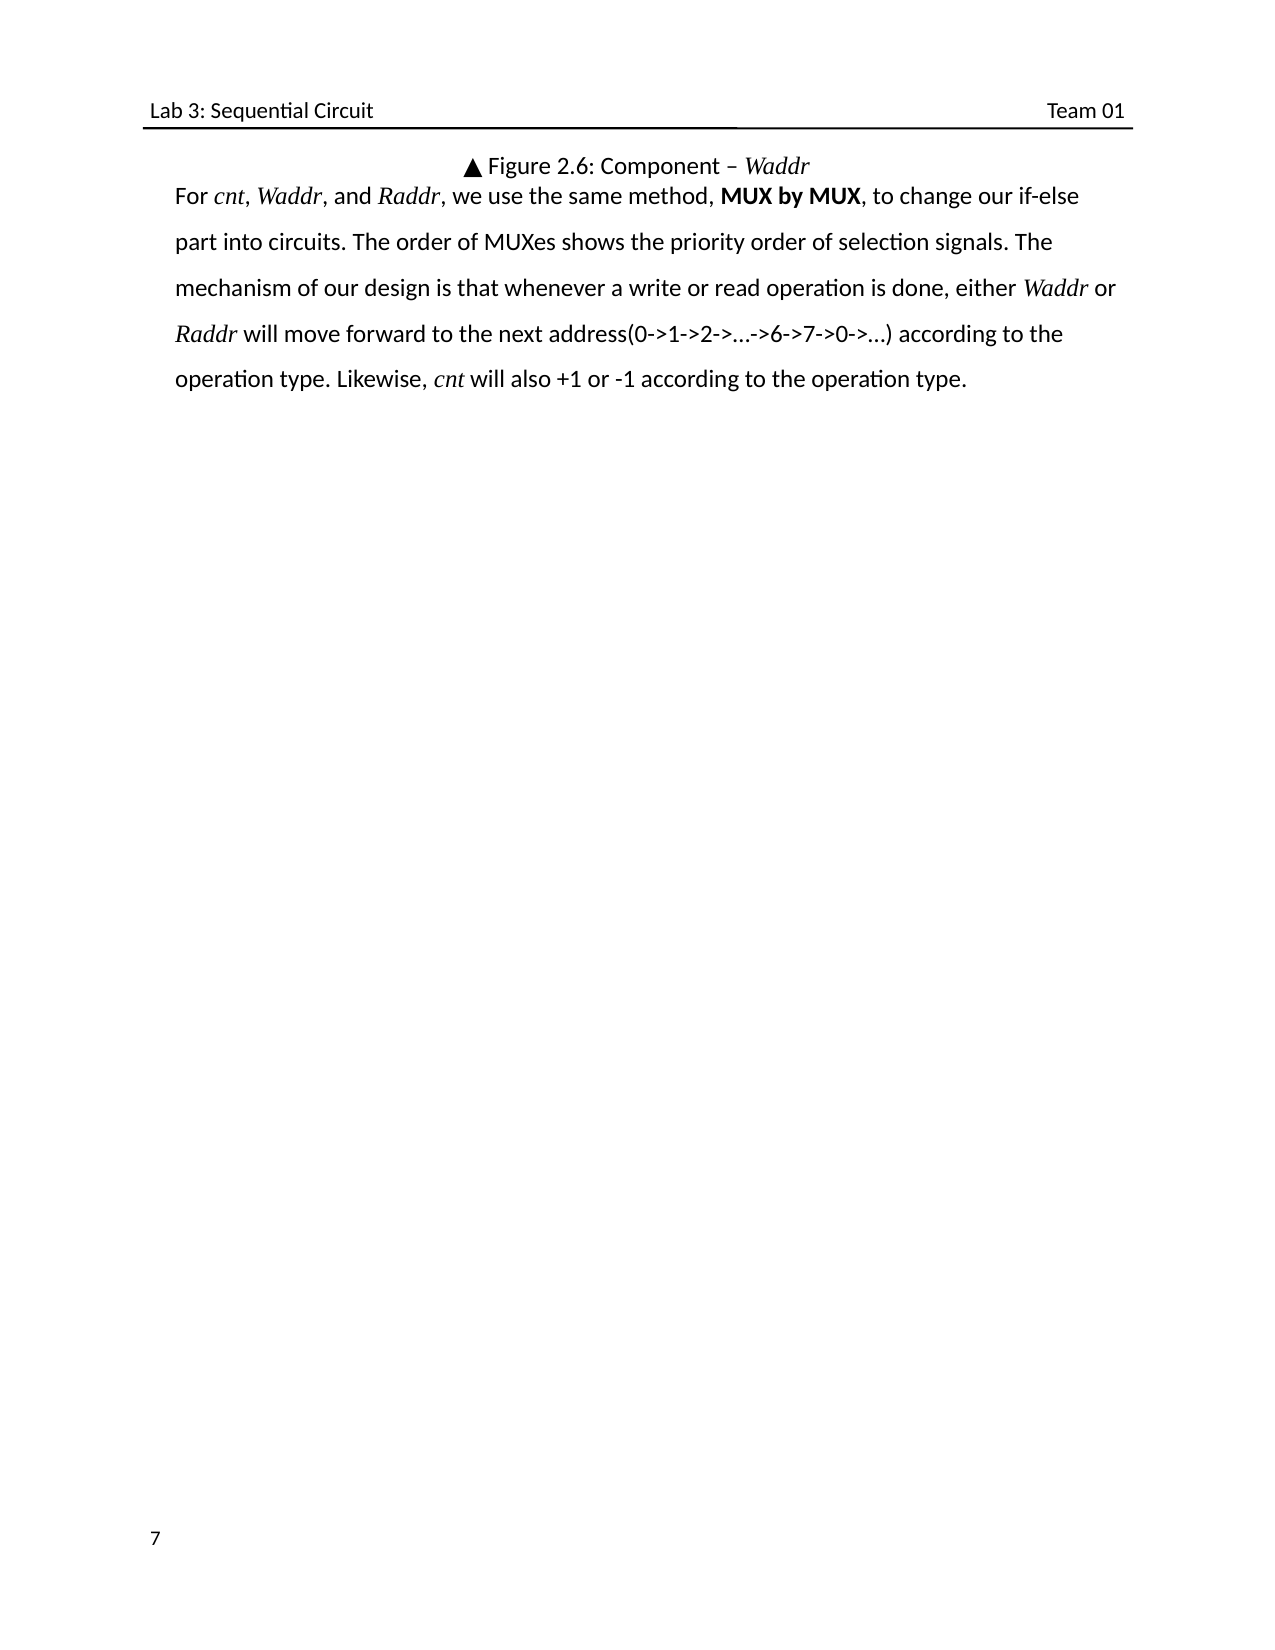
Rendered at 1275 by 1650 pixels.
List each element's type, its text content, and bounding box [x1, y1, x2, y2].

text ▲ Figure 2.6: Component – Waddr [150, 150, 1125, 181]
text For cnt, Waddr, and Raddr, we use the same method, MUX by MUX, to change our if-else part into circuits. The order of MUXes shows the priority order of selection signals. The mechanism of our design is that whenever a write or read operation is done, either Waddr or Raddr will move forward to the next address(0->1->2->…->6->7->0->…) according to the operation type. Likewise, cnt will also +1 or -1 according to the operation type. [175, 181, 1125, 394]
